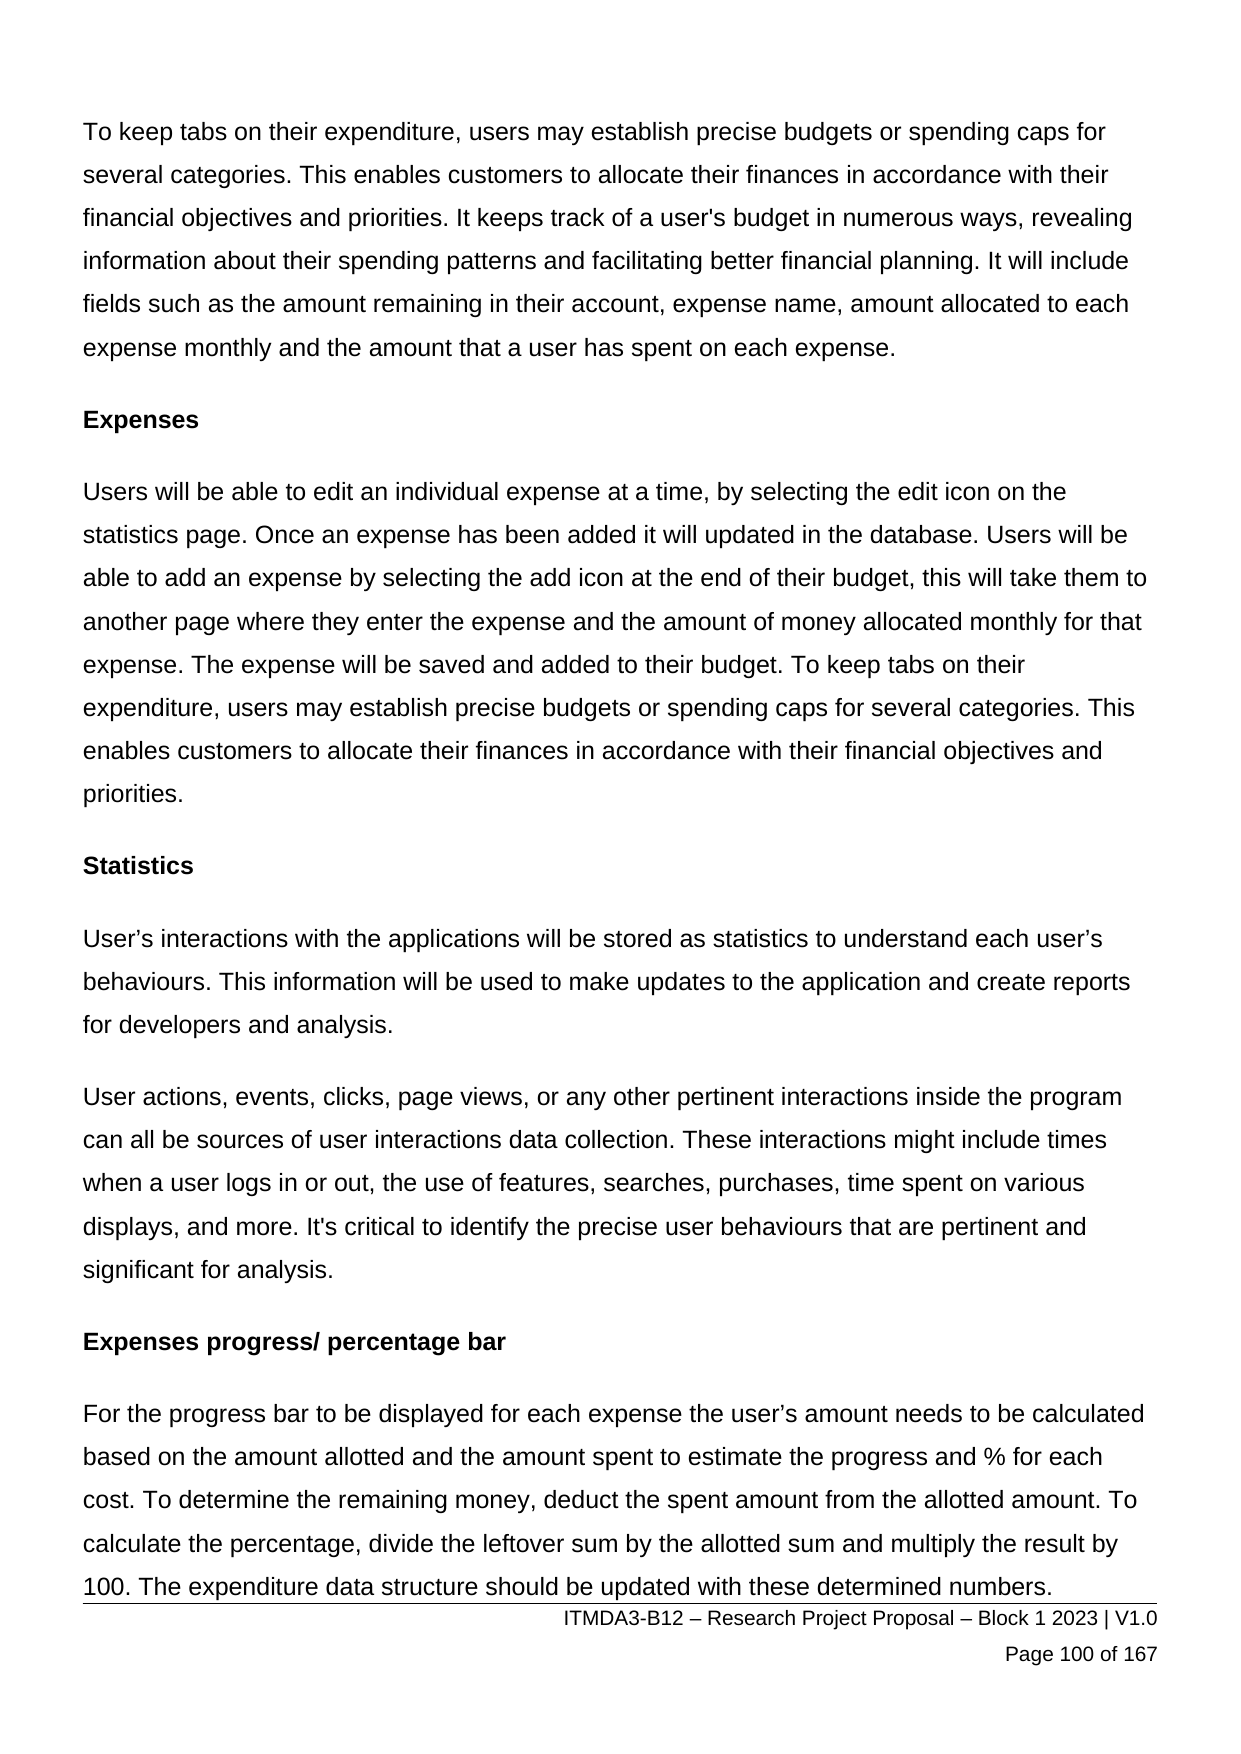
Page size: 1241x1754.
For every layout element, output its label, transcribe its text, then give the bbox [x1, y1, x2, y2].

text User actions, events, clicks, page views, or any other pertinent interactions inside the program can all be sources of user interactions data collection. These interactions might include times when a user logs in or out, the use of features, searches, purchases, time spent on various displays, and more. It's critical to identify the precise user behaviours that are pertinent and significant for analysis. [83, 1082, 1157, 1283]
text To keep tabs on their expenditure, users may establish precise budgets or spending caps for several categories. This enables customers to allocate their finances in accordance with their financial objectives and priorities. It keeps track of a user's budget in numerous ways, revealing information about their spending patterns and facilitating better financial planning. It will include fields such as the amount remaining in their account, expense name, amount allocated to each expense monthly and the amount that a user has spent on each expense. [83, 117, 1157, 361]
text User’s interactions with the applications will be stored as statistics to understand each user’s behaviours. This information will be used to make updates to the application and create reports for developers and analysis. [83, 923, 1157, 1038]
text Expenses progress/ percentage bar [83, 1327, 1157, 1356]
text Users will be able to edit an individual expense at a time, by selecting the edit icon on the statistics page. Once an expense has been added it will updated in the database. Users will be able to add an expense by selecting the add icon at the end of their budget, this will take them to another page where they enter the expense and the amount of money allocated monthly for that expense. The expense will be saved and added to their budget. To keep tabs on their expenditure, users may establish precise budgets or spending caps for several categories. This enables customers to allocate their finances in accordance with their financial objectives and priorities. [83, 477, 1157, 808]
text Expenses [83, 405, 1157, 433]
text Statistics [83, 851, 1157, 880]
text For the progress bar to be displayed for each expense the user’s amount needs to be calculated based on the amount allotted and the amount spent to estimate the progress and % for each cost. To determine the remaining money, deduct the spent amount from the allotted amount. To calculate the percentage, divide the leftover sum by the allotted sum and multiply the result by 100. The expenditure data structure should be updated with these determined numbers. [83, 1399, 1157, 1600]
